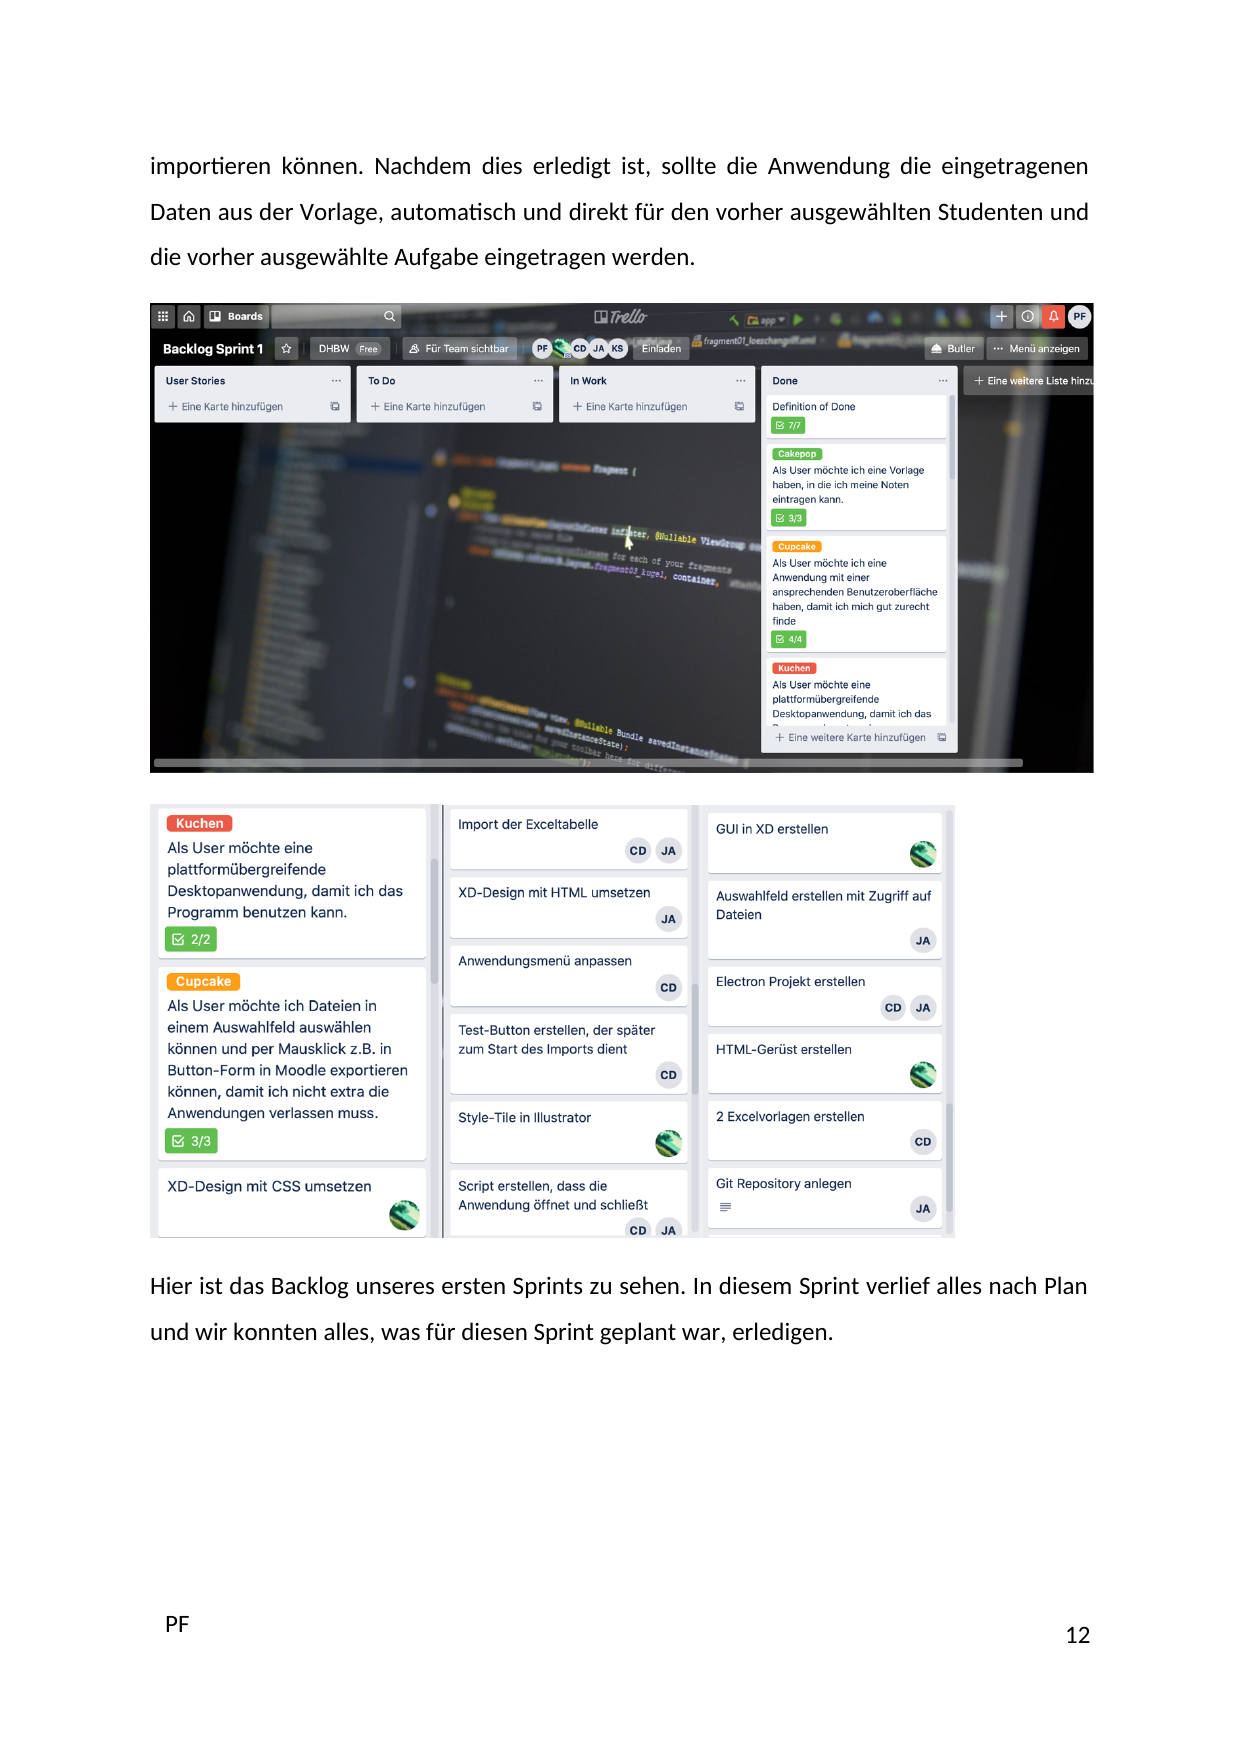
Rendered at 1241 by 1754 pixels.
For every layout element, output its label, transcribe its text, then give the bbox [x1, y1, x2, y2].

text Hier ist das Backlog unseres ersten Sprints zu sehen. In diesem Sprint verlief alles nach Plan und wir konnten alles, was für diesen Sprint geplant war, erledigen. [150, 1270, 1090, 1346]
picture [150, 303, 1094, 773]
picture [150, 804, 955, 1238]
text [150, 150, 1090, 272]
